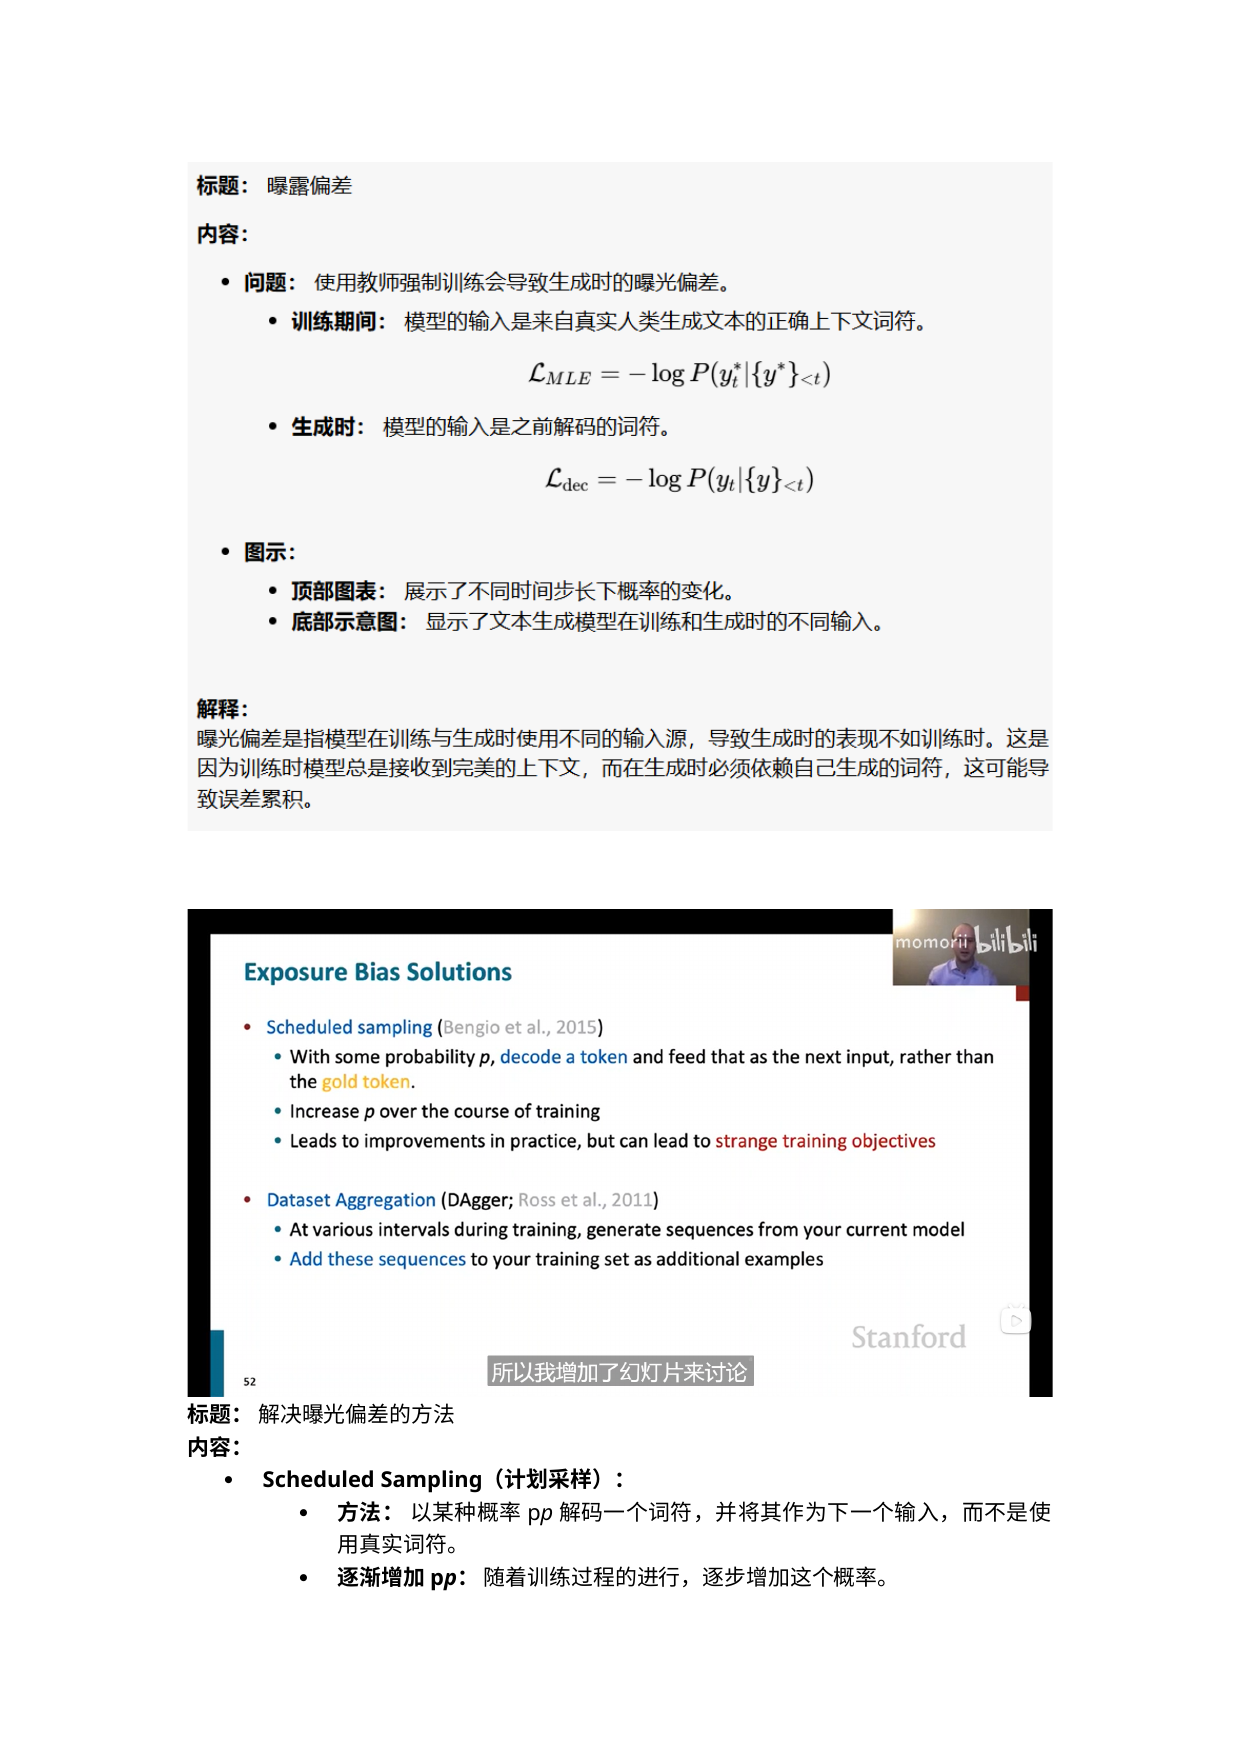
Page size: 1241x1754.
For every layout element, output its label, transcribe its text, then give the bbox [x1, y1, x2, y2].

list Scheduled Sampling（计划采样）： [225, 1462, 1053, 1494]
picture [187, 162, 1053, 831]
list 逐渐增加 pp： 随着训练过程的进行，逐步增加这个概率。 [300, 1559, 1053, 1592]
text 内容： [187, 1429, 1053, 1462]
picture [187, 909, 1053, 1397]
text 标题： 解决曝光偏差的方法 [187, 1397, 1053, 1429]
list 方法： 以某种概率 pp 解码一个词符，并将其作为下一个输入，而不是使用真实词符。 [300, 1494, 1053, 1559]
